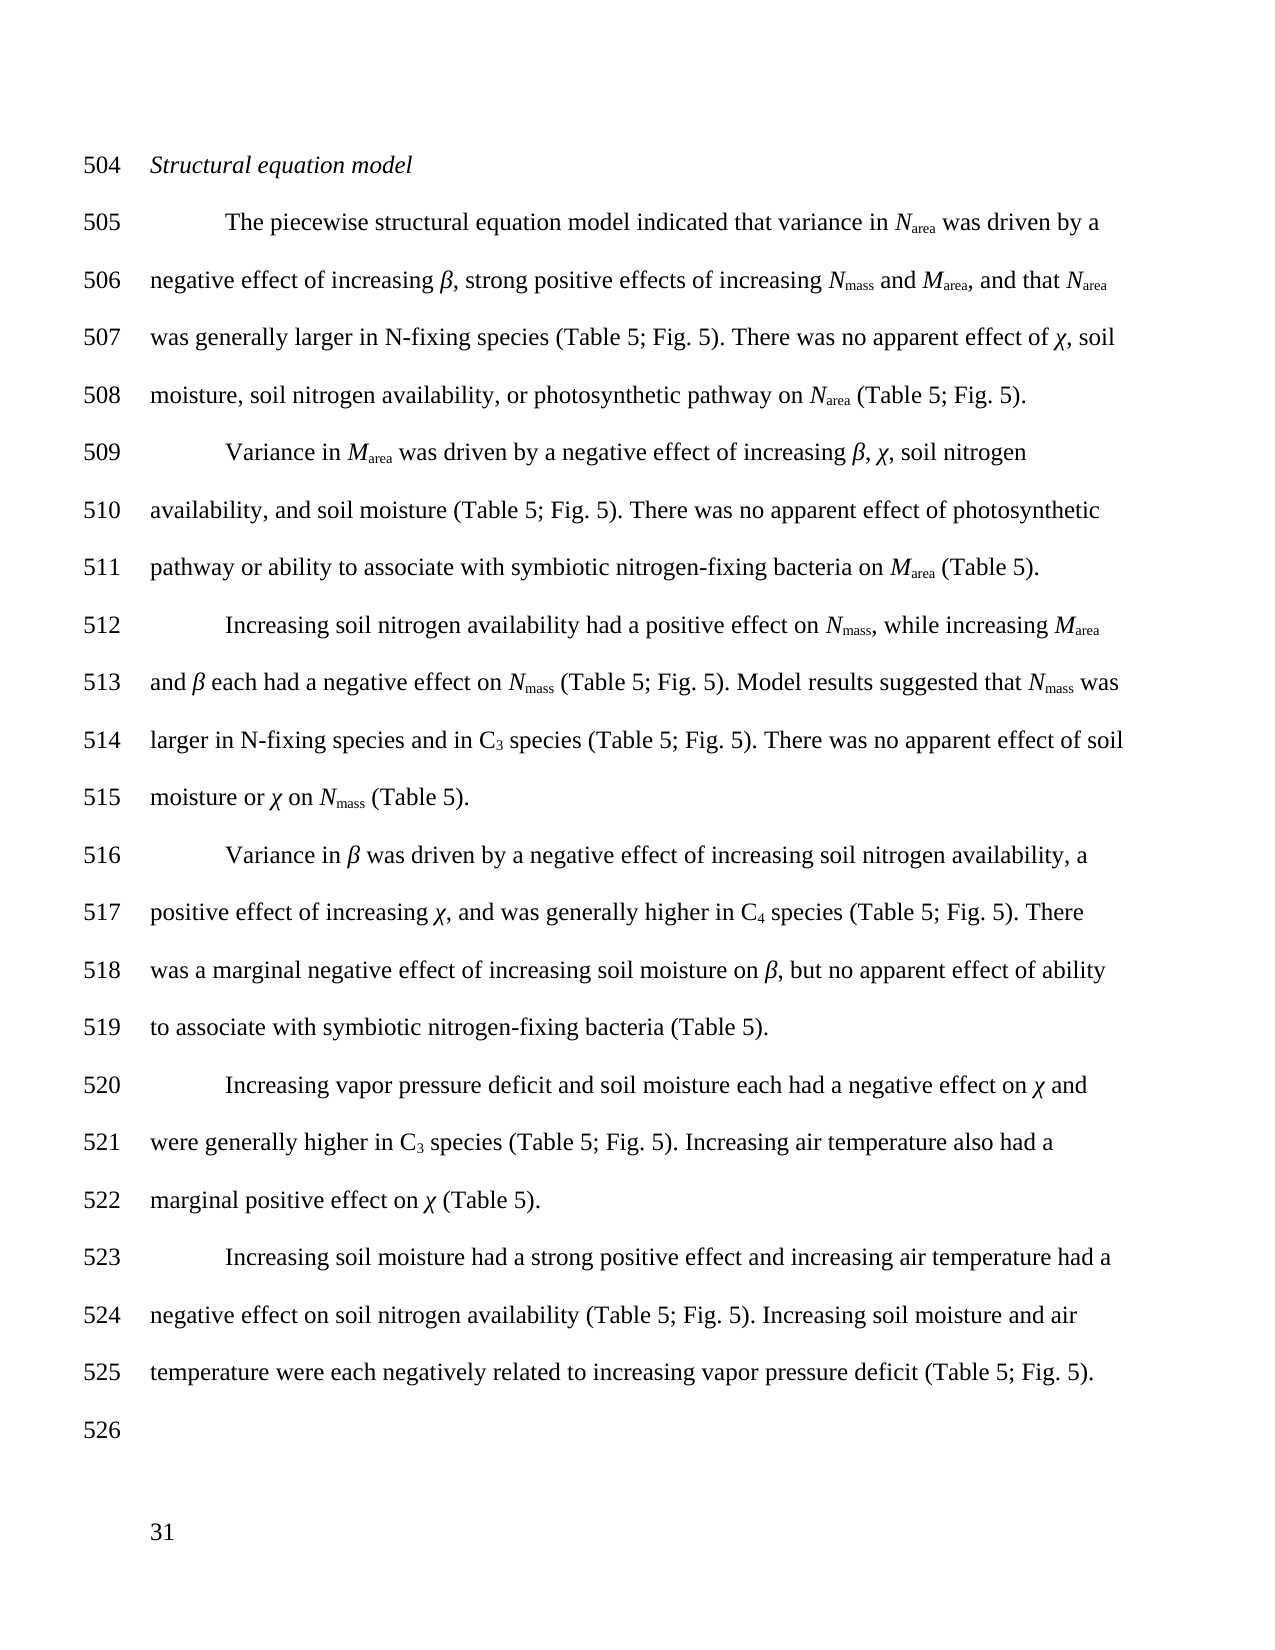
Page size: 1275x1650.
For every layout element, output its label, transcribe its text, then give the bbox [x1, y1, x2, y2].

text Increasing soil nitrogen availability had a positive effect on Nmass, while increasing Marea and β each had a negative effect on Nmass (Table 5; Fig. 5). Model results suggested that Nmass was larger in N-fixing species and in C3 species (Table 5; Fig. 5). There was no apparent effect of soil moisture or χ on Nmass (Table 5). [150, 610, 1125, 811]
text Increasing soil moisture had a strong positive effect and increasing air temperature had a negative effect on soil nitrogen availability (Table 5; Fig. 5). Increasing soil moisture and air temperature were each negatively related to increasing vapor pressure deficit (Table 5; Fig. 5). [150, 1242, 1125, 1386]
text Variance in Marea was driven by a negative effect of increasing β, χ, soil nitrogen availability, and soil moisture (Table 5; Fig. 5). There was no apparent effect of photosynthetic pathway or ability to associate with symbiotic nitrogen-fixing bacteria on Marea (Table 5). [150, 437, 1125, 581]
text Variance in β was driven by a negative effect of increasing soil nitrogen availability, a positive effect of increasing χ, and was generally higher in C4 species (Table 5; Fig. 5). There was a marginal negative effect of increasing soil moisture on β, but no apparent effect of ability to associate with symbiotic nitrogen-fixing bacteria (Table 5). [150, 840, 1125, 1041]
text Increasing vapor pressure deficit and soil moisture each had a negative effect on χ and were generally higher in C3 species (Table 5; Fig. 5). Increasing air temperature also had a marginal positive effect on χ (Table 5). [150, 1070, 1125, 1214]
text Structural equation model [150, 150, 1125, 179]
text The piecewise structural equation model indicated that variance in Narea was driven by a negative effect of increasing β, strong positive effects of increasing Nmass and Marea, and that Narea was generally larger in N-fixing species (Table 5; Fig. 5). There was no apparent effect of χ, soil moisture, soil nitrogen availability, or photosynthetic pathway on Narea (Table 5; Fig. 5). [150, 207, 1125, 409]
